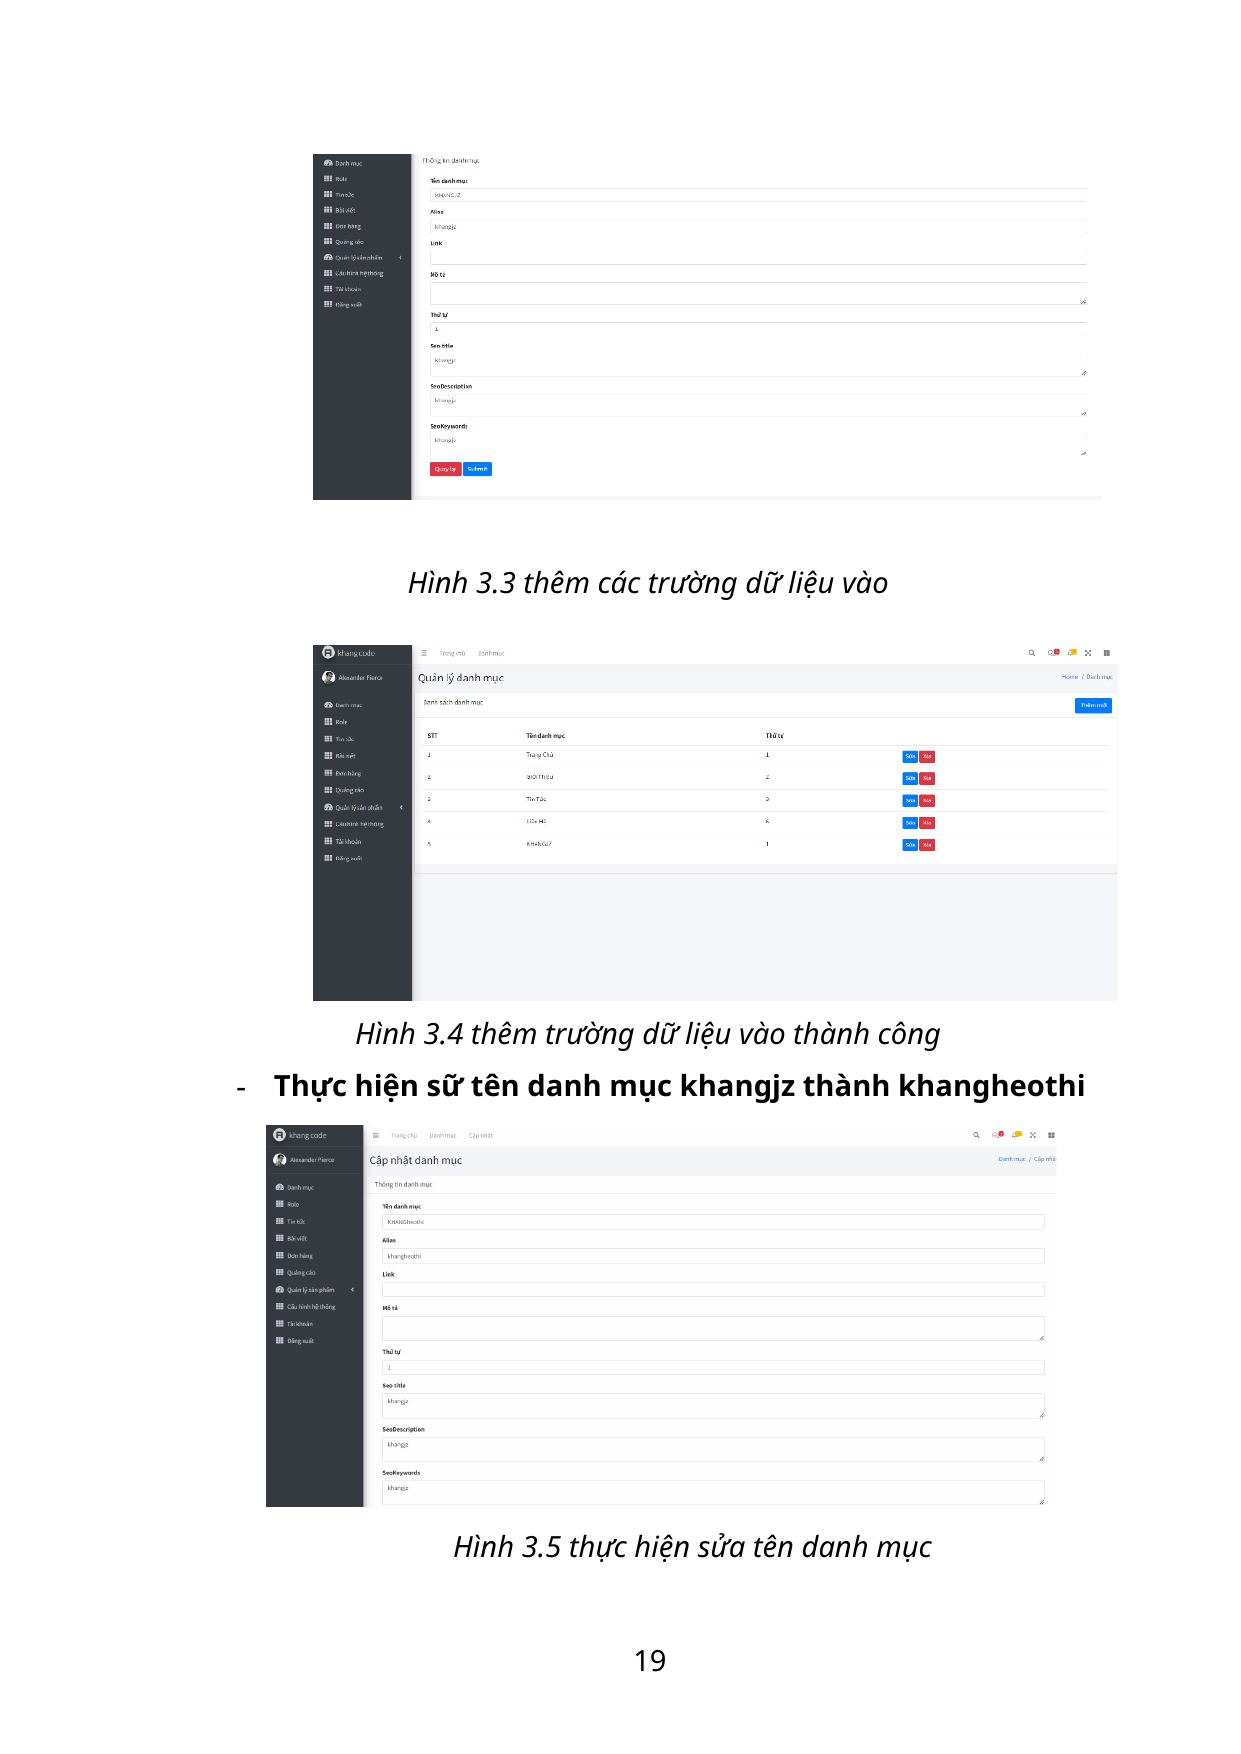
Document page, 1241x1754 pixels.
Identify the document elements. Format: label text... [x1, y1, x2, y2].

picture [313, 154, 1102, 500]
text Hình 3.5 thực hiện sửa tên danh mục [177, 1526, 1122, 1566]
list Thực hiện sữ tên danh mục khangjz thành khangheothi [236, 1065, 1122, 1105]
picture [266, 1125, 1057, 1507]
text Hình 3.3 thêm các trường dữ liệu vào [177, 562, 1122, 602]
picture [313, 645, 1118, 1001]
